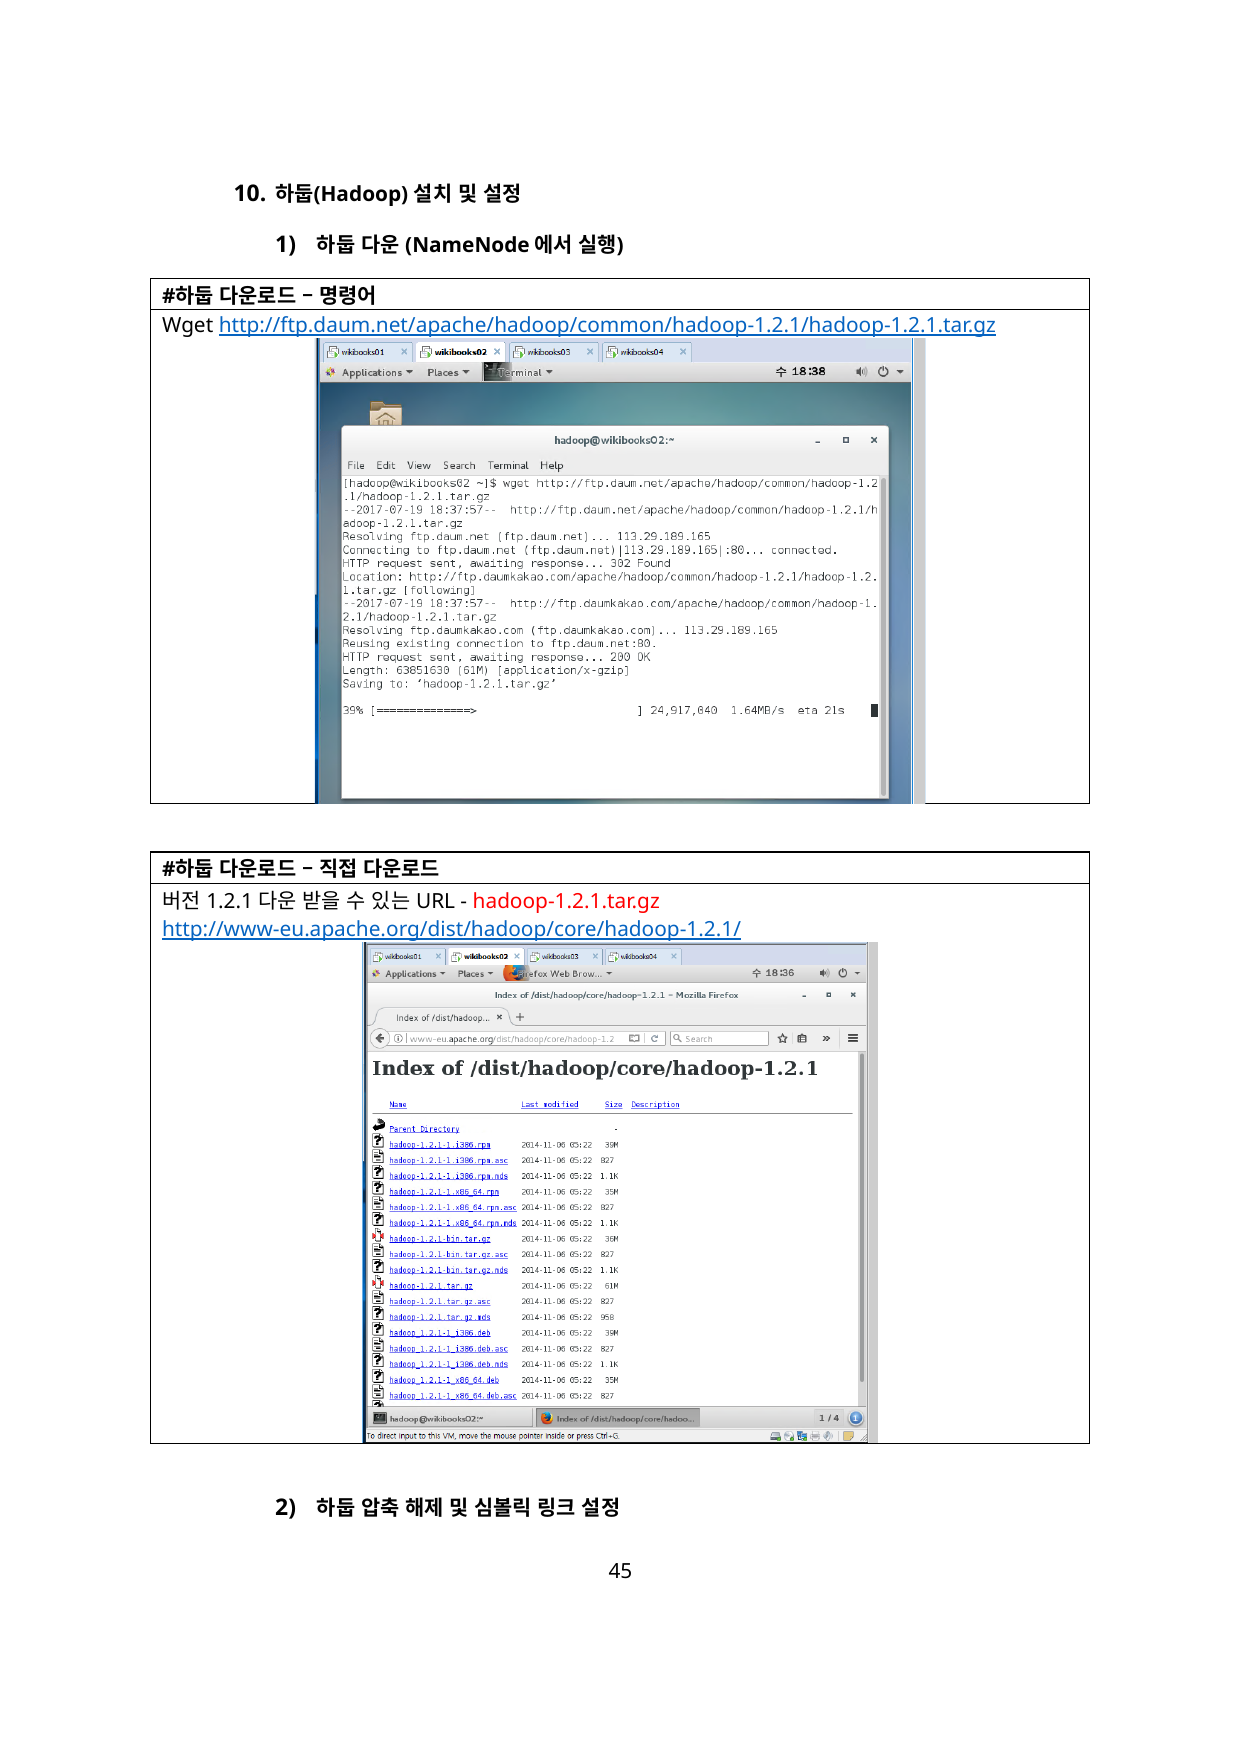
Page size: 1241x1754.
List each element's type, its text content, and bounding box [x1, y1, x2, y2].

list 하둡(Hadoop) 설치 및 설정 [233, 177, 1090, 208]
table_cell Wget http://ftp.daum.net/apache/hadoop/common/hadoop-1.2.1/hadoop-1.2.1.tar.gz [151, 310, 1089, 803]
table_cell 버전 1.2.1 다운 받을 수 있는 URL - hadoop-1.2.1.tar.gz http://www-eu.apache.org/dist/hadoop/core/hadoop-1.2.1/ [151, 884, 1089, 1443]
table_header #하둡 다운로드 – 명령어 [151, 279, 1089, 309]
list 하둡 압축 해제 및 심볼릭 링크 설정 [275, 1491, 1090, 1522]
picture [362, 942, 878, 1443]
list 하둡 다운 (NameNode에서 실행) [275, 228, 1090, 259]
picture [314, 338, 926, 804]
table_header #하둡 다운로드 – 직접 다운로드 [151, 853, 1089, 883]
